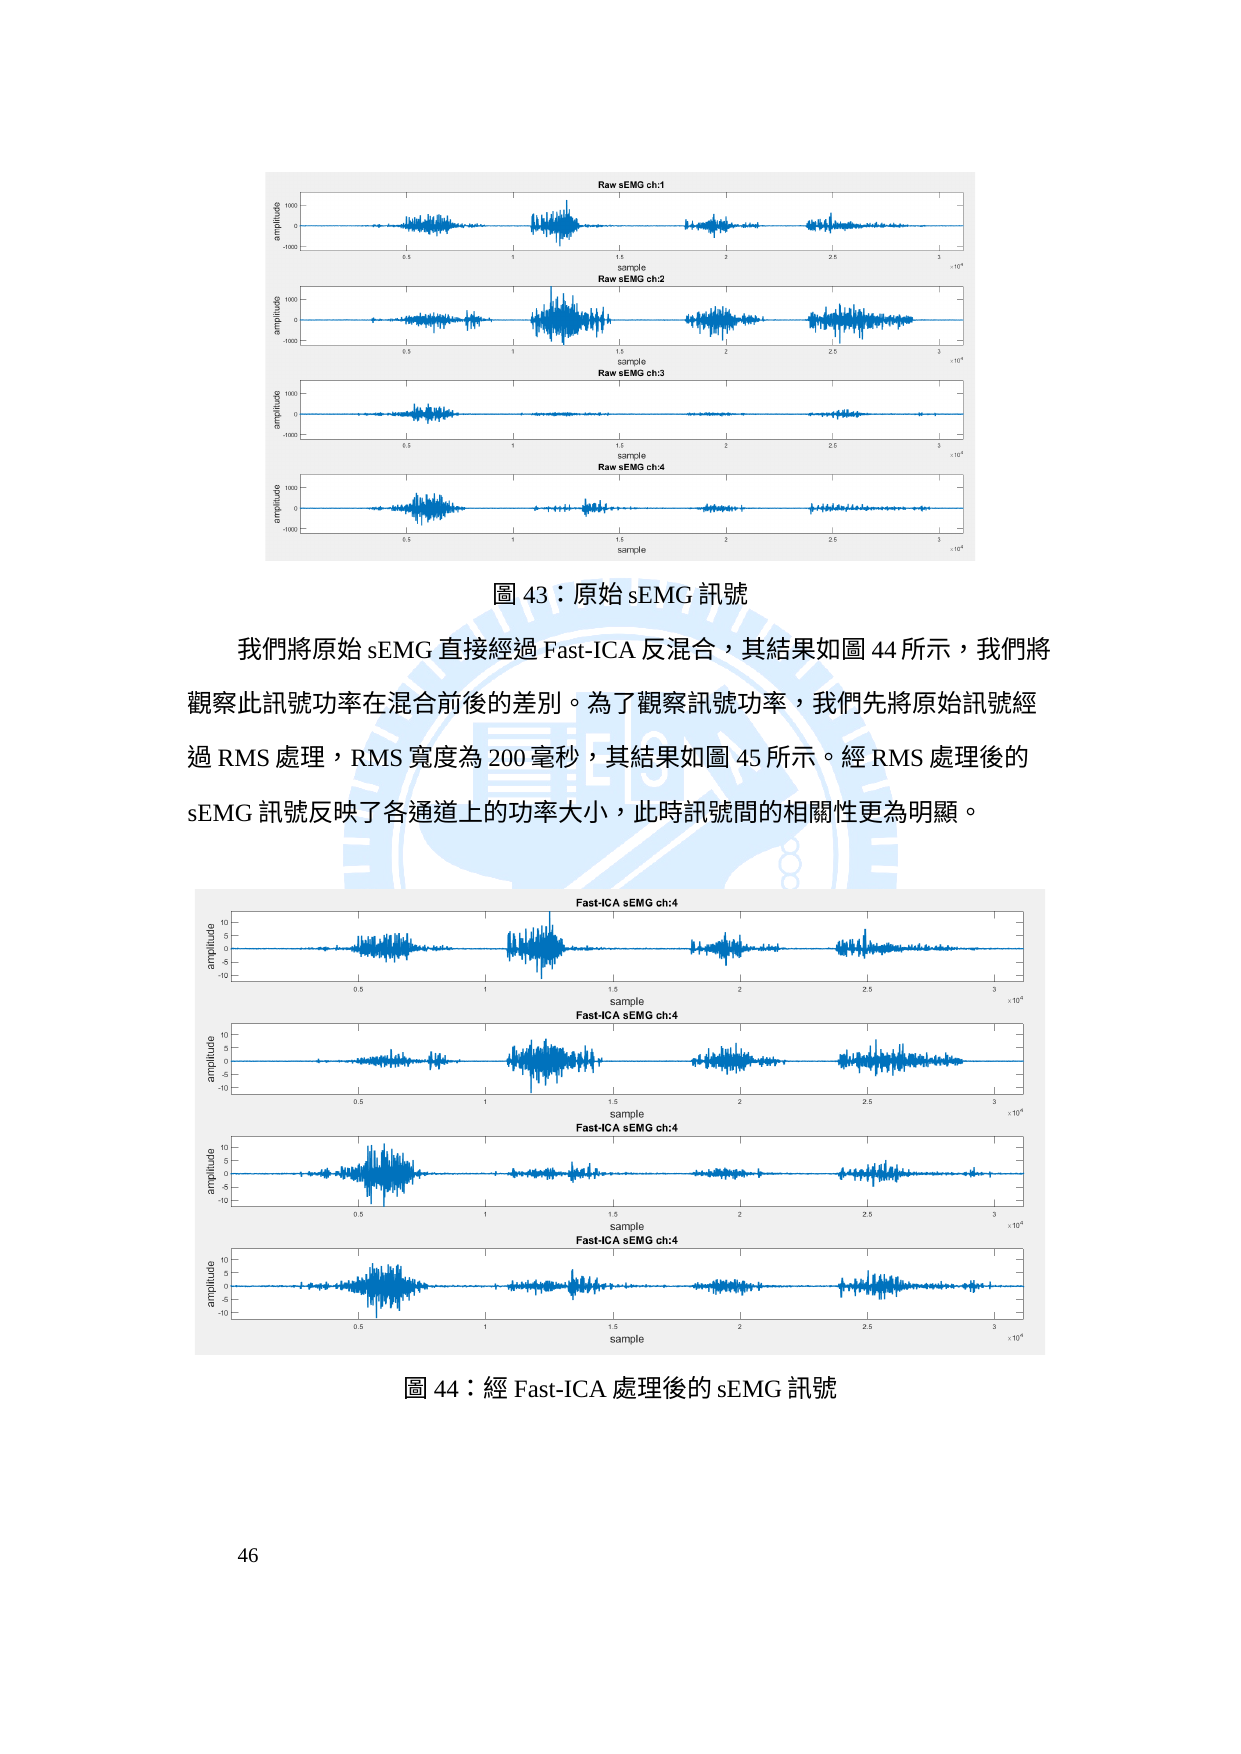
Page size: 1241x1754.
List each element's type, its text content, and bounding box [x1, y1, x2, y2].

picture [194, 889, 1046, 1355]
text 圖 44：經Fast-ICA處理後的sEMG訊號 [187, 1369, 1053, 1405]
text 圖 43：原始sEMG訊號 [187, 575, 1053, 611]
text 我們將原始sEMG直接經過Fast-ICA反混合，其結果如圖 44所示，我們將觀察此訊號功率在混合前後的差別。為了觀察訊號功率，我們先將原始訊號經過RMS處理，RMS寬度為200毫秒，其結果如圖 45所示。經RMS處理後的sEMG訊號反映了各通道上的功率大小，此時訊號間的相關性更為明顯。 [187, 629, 1053, 828]
picture [265, 172, 976, 561]
